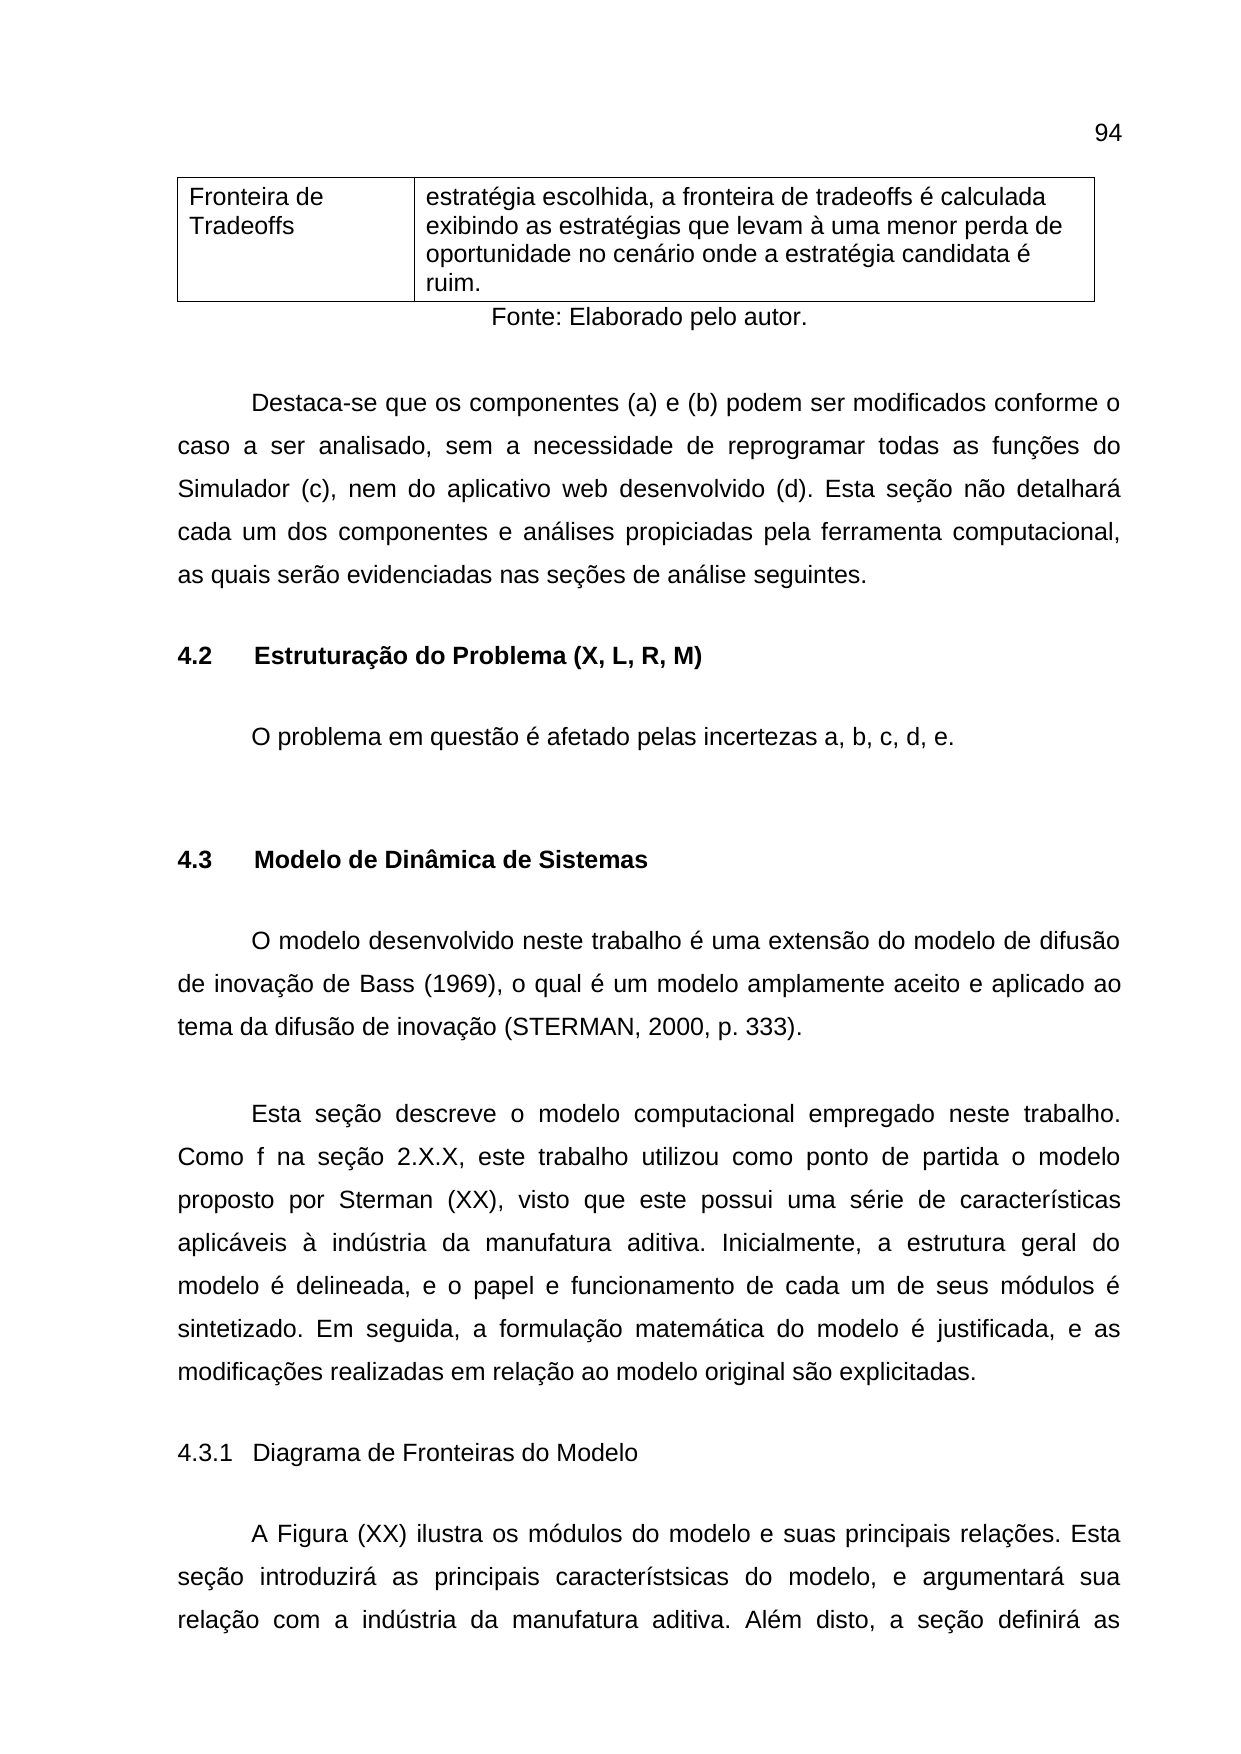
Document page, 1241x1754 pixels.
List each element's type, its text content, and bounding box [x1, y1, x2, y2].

text Fonte: Elaborado pelo autor. [177, 302, 1122, 331]
subtitle Estruturação do Problema (X, L, R, M) [177, 641, 1122, 670]
text O modelo desenvolvido neste trabalho é uma extensão do modelo de difusão de inovação de Bass (1969), o qual é um modelo amplamente aceito e aplicado ao tema da difusão de inovação (STERMAN, 2000, p. 333). [177, 926, 1122, 1041]
text Esta seção descreve o modelo computacional empregado neste trabalho. Como f na seção 2.X.X, este trabalho utilizou como ponto de partida o modelo proposto por Sterman (XX), visto que este possui uma série de características aplicáveis à indústria da manufatura aditiva. Inicialmente, a estrutura geral do modelo é delineada, e o papel e funcionamento de cada um de seus módulos é sintetizado. Em seguida, a formulação matemática do modelo é justificada, e as modificações realizadas em relação ao modelo original são explicitadas. [177, 1099, 1122, 1386]
text Destaca-se que os componentes (a) e (b) podem ser modificados conforme o caso a ser analisado, sem a necessidade de reprogramar todas as funções do Simulador (c), nem do aplicativo web desenvolvido (d). Esta seção não detalhará cada um dos componentes e análises propiciadas pela ferramenta computacional, as quais serão evidenciadas nas seções de análise seguintes. [177, 388, 1122, 589]
text O problema em questão é afetado pelas incertezas a, b, c, d, e. [177, 722, 1122, 751]
subtitle Modelo de Dinâmica de Sistemas [177, 846, 1122, 874]
subtitle Diagrama de Fronteiras do Modelo [177, 1438, 1122, 1467]
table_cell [178, 178, 414, 301]
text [177, 1519, 1122, 1634]
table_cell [415, 178, 1094, 301]
